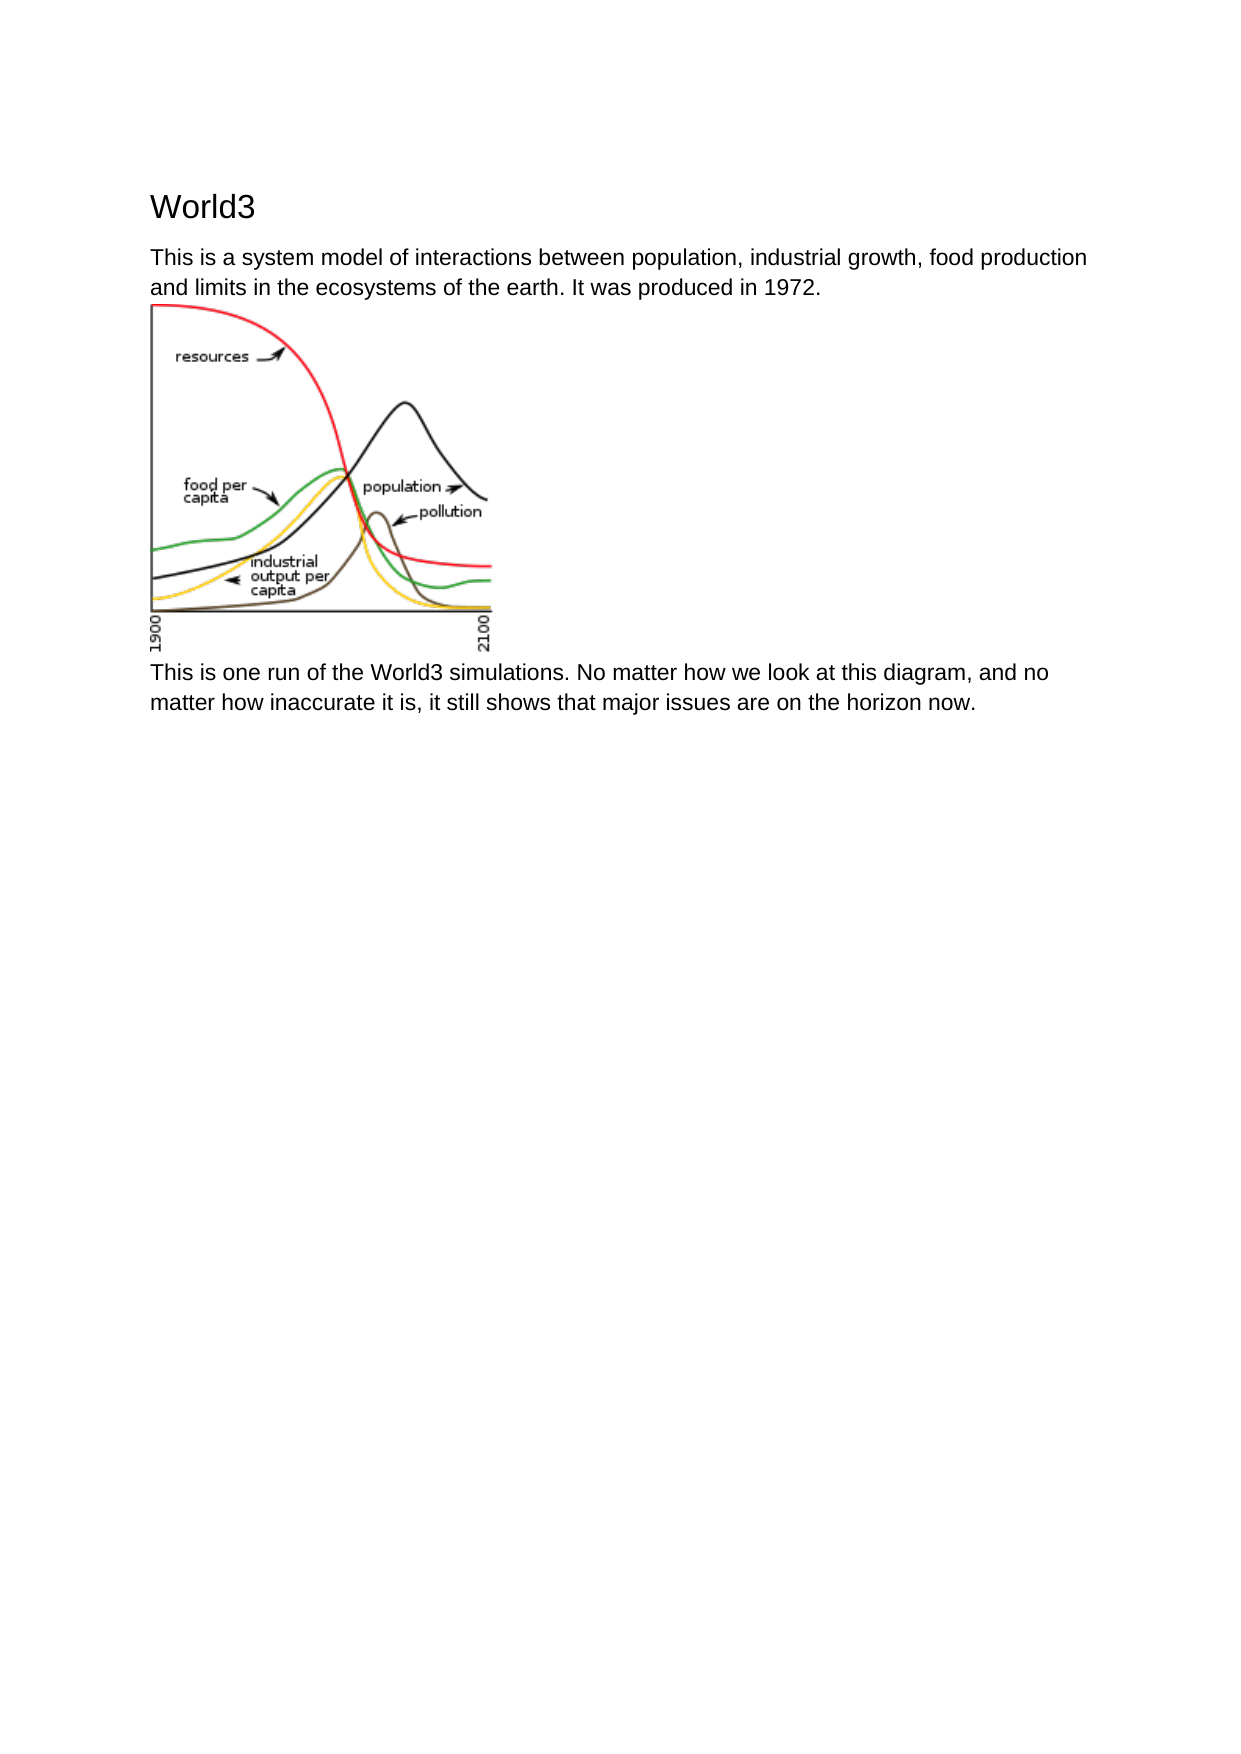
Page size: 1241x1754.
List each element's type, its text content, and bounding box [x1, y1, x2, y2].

subtitle World3 [150, 187, 1090, 226]
text This is a system model of interactions between population, industrial growth, food production and limits in the ecosystems of the earth. It was produced in 1972. [150, 244, 1090, 301]
text This is one run of the World3 simulations. No matter how we look at this diagram, and no matter how inaccurate it is, it still shows that major issues are on the horizon now. [150, 658, 1090, 715]
picture [150, 304, 494, 655]
